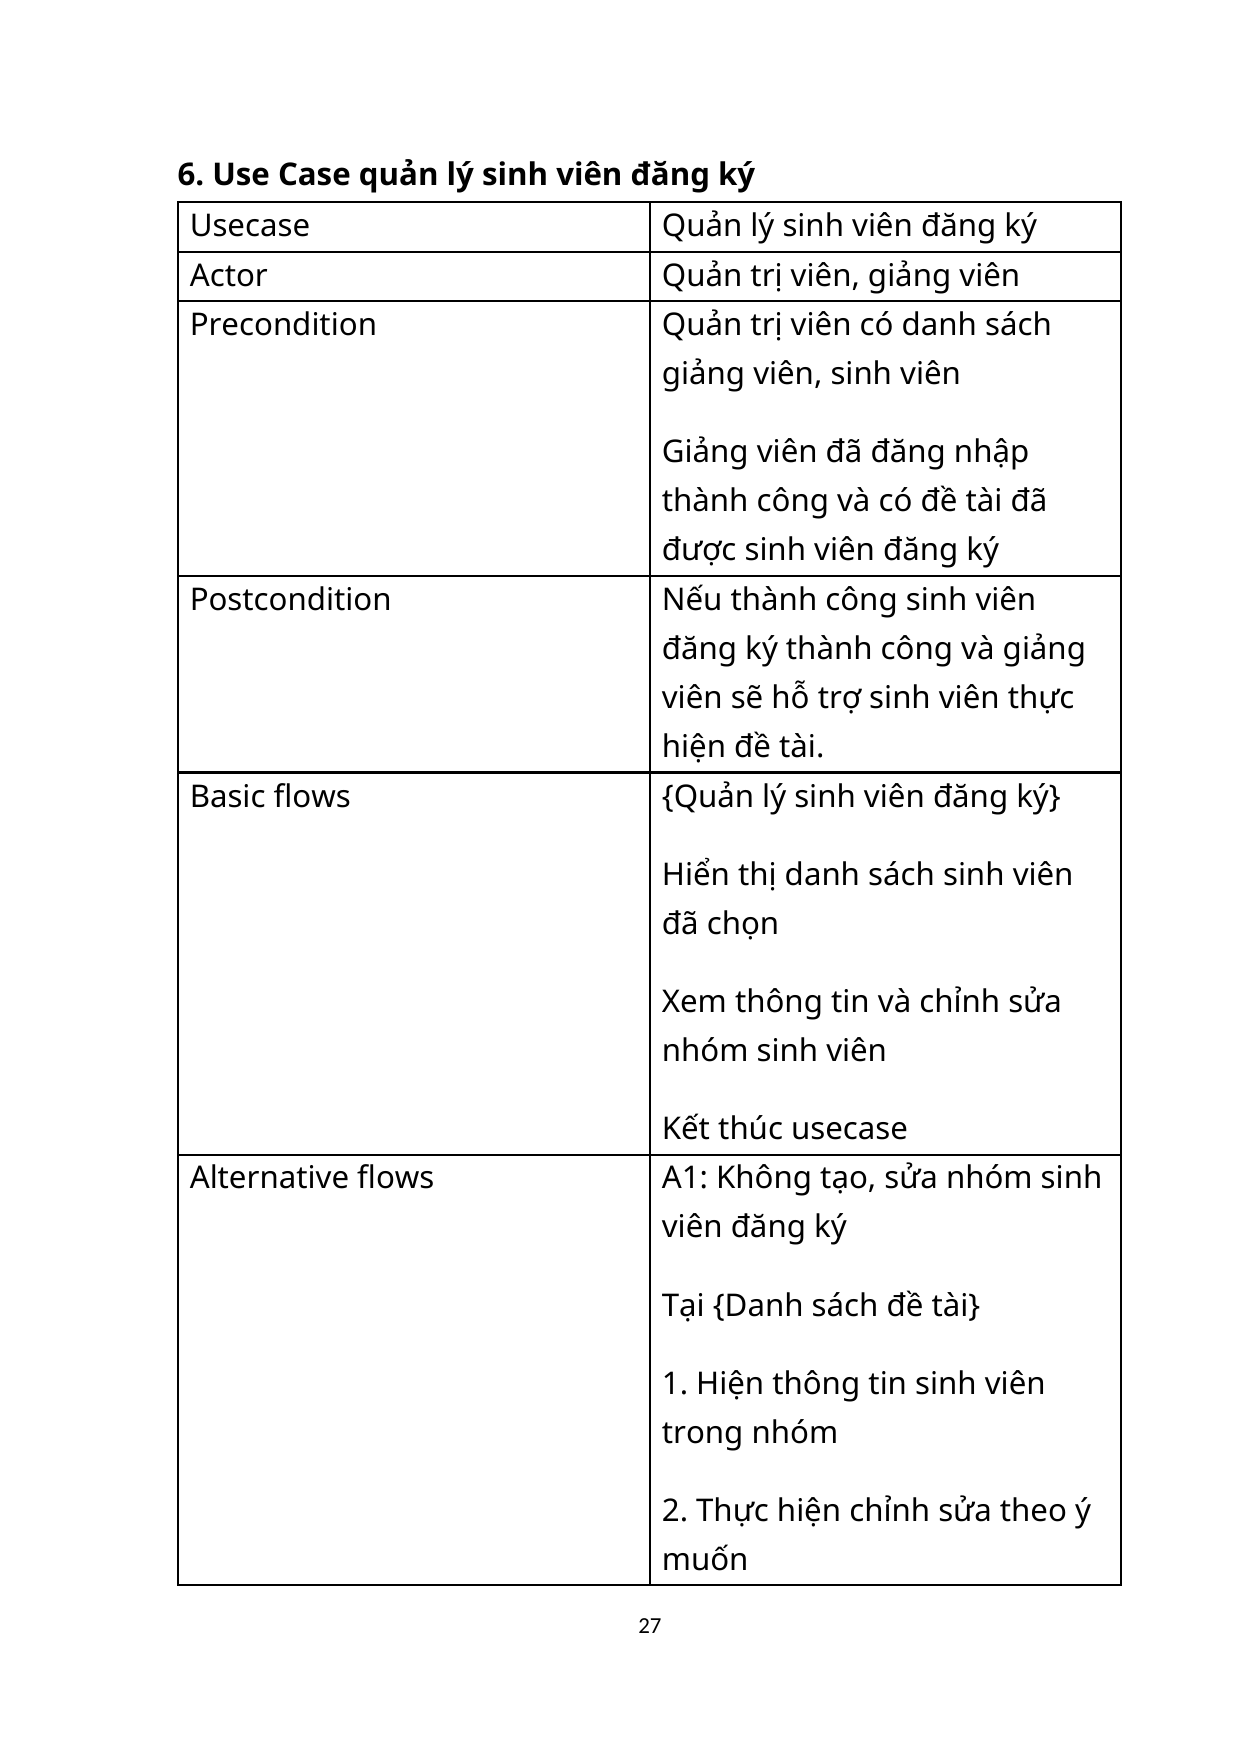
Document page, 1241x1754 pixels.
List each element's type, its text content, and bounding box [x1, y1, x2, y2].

table_cell Postcondition [179, 577, 649, 771]
table_cell Nếu thành công sinh viên đăng ký thành công và giảng viên sẽ hỗ trợ sinh viên thực hiện đề tài. [651, 577, 1120, 771]
table_header Quản lý sinh viên đăng ký [651, 203, 1120, 251]
table_cell Quản trị viên, giảng viên [651, 253, 1120, 300]
table_cell Actor [179, 253, 649, 300]
table_cell Alternative flows [179, 1156, 649, 1584]
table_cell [651, 1156, 1120, 1584]
table_cell {Quản lý sinh viên đăng ký} Hiển thị danh sách sinh viên đã chọn Xem thông tin và chỉnh sửa nhóm sinh viên Kết thúc usecase [651, 774, 1120, 1153]
subtitle 6. Use Case quản lý sinh viên đăng ký [177, 152, 1122, 194]
table_cell Quản trị viên có danh sách giảng viên, sinh viên Giảng viên đã đăng nhập thành công và có đề tài đã được sinh viên đăng ký [651, 302, 1120, 575]
table_header Usecase [179, 203, 649, 251]
table_cell Precondition [179, 302, 649, 575]
table_cell Basic flows [179, 774, 649, 1153]
